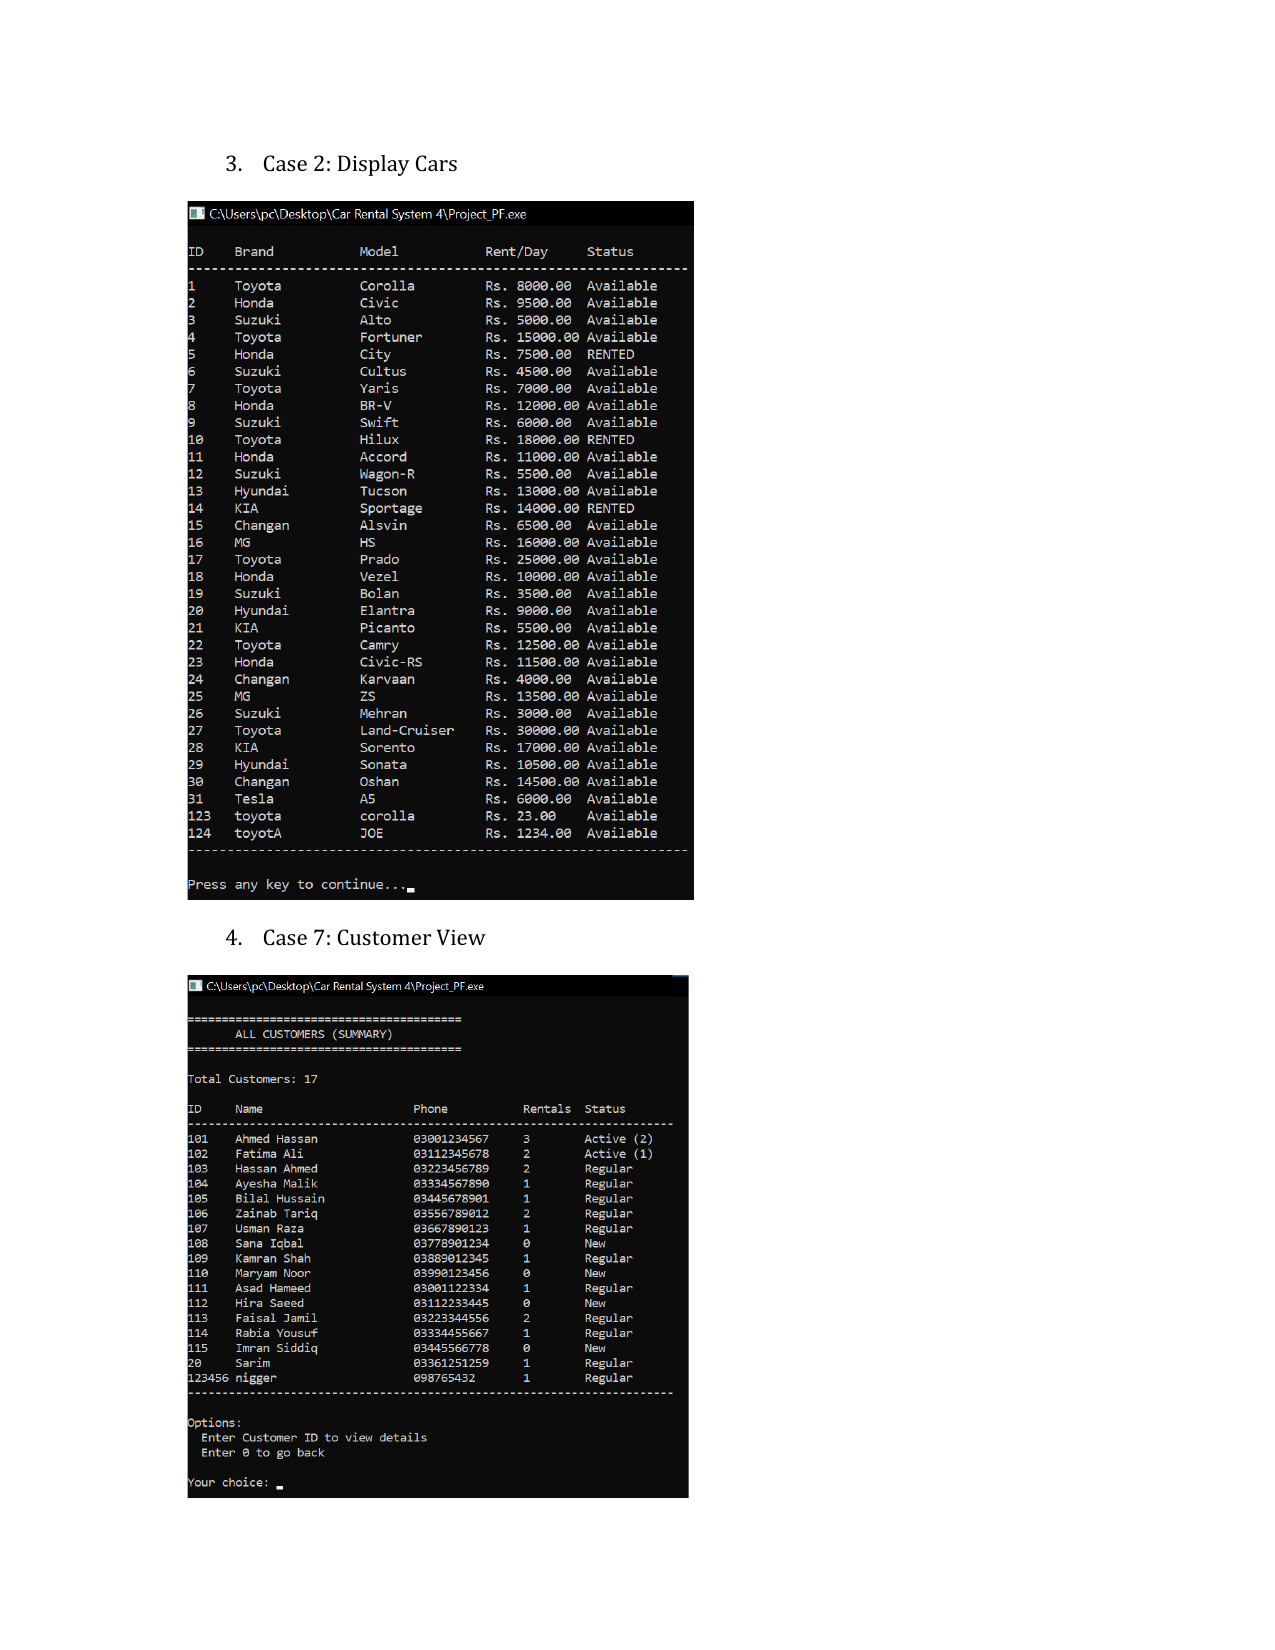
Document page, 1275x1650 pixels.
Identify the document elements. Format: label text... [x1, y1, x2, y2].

list Case 7: Customer View [225, 924, 1087, 951]
picture [187, 975, 689, 1498]
list Case 2: Display Cars [225, 150, 1087, 177]
picture [187, 201, 694, 900]
